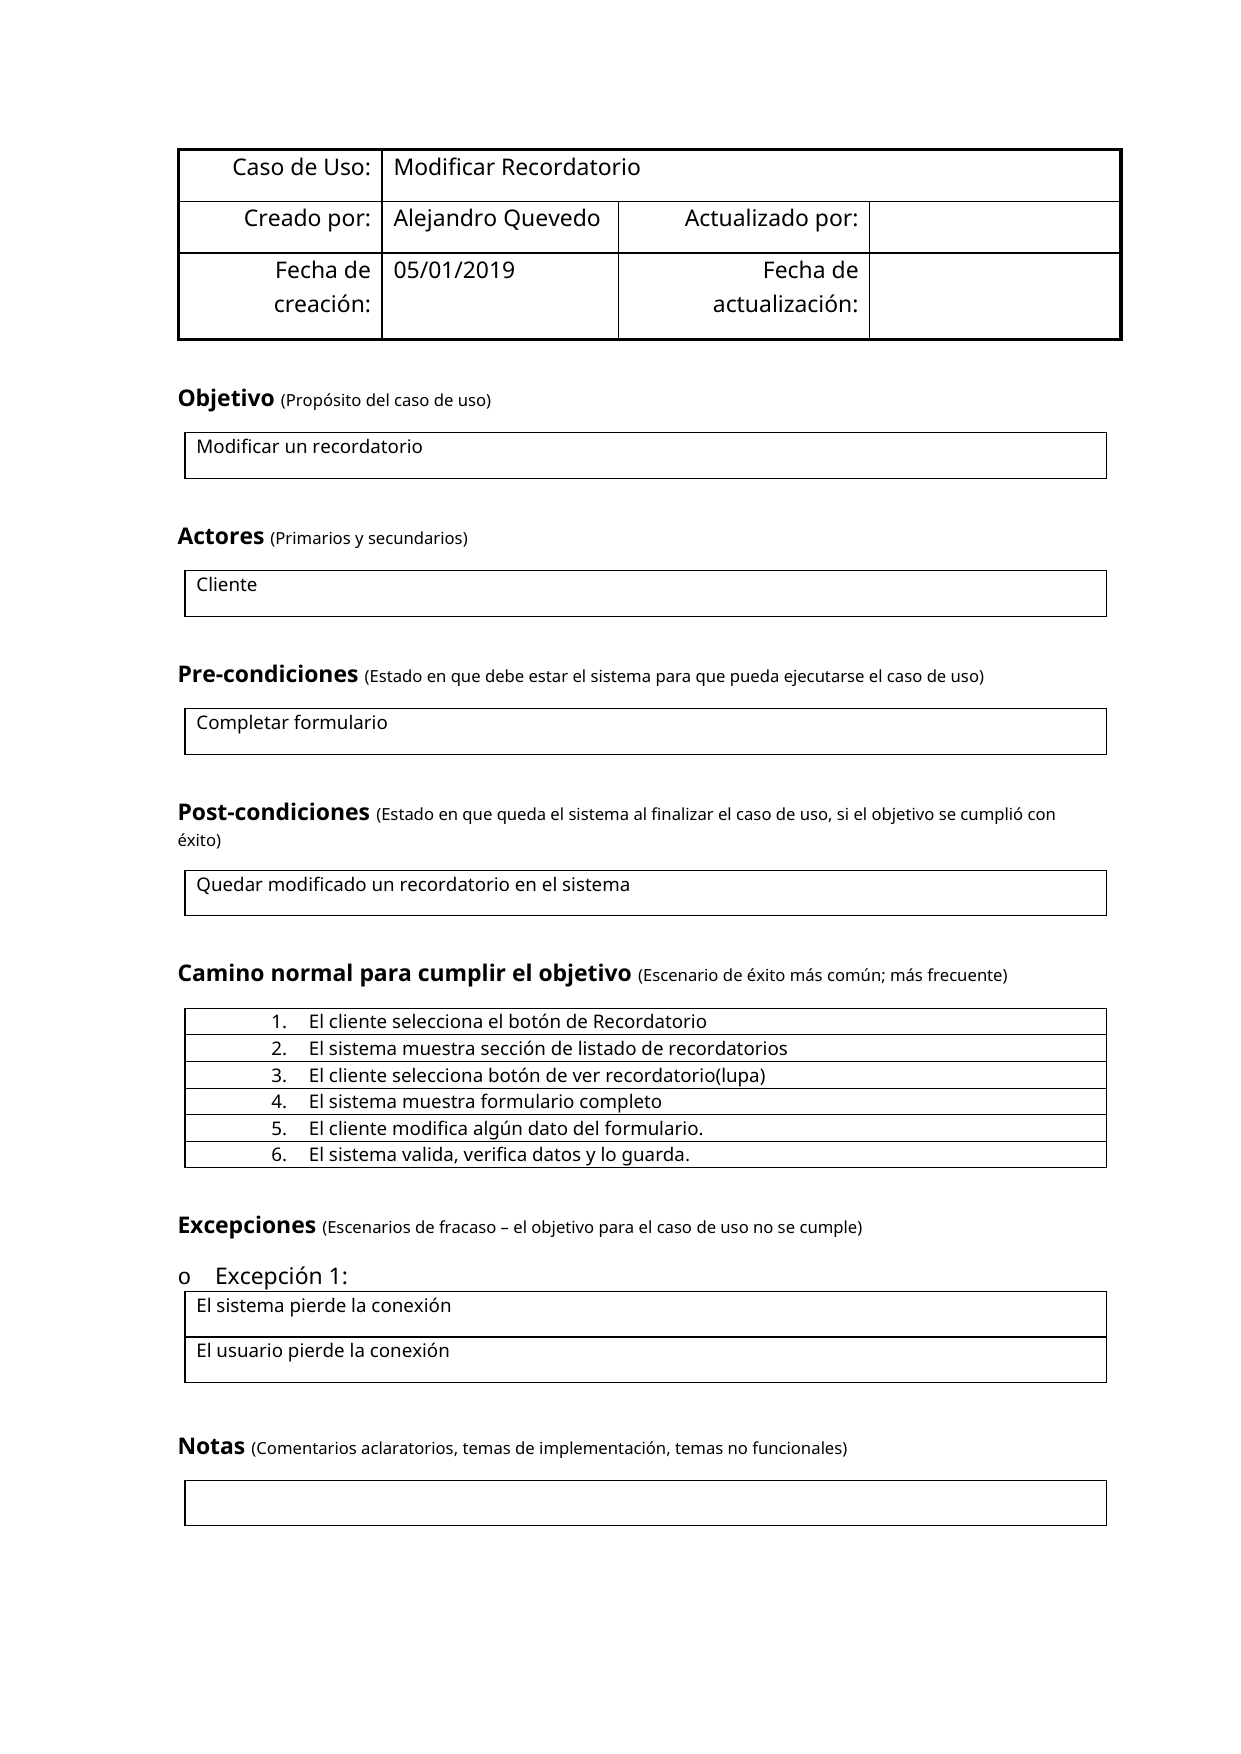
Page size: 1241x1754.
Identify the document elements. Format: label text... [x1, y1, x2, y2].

table_header Quedar modificado un recordatorio en el sistema [186, 871, 1106, 915]
table_cell [870, 254, 1119, 338]
text Excepciones (Escenarios de fracaso – el objetivo para el caso de uso no se cumple) [177, 1209, 1063, 1241]
table_header Cliente [186, 571, 1106, 616]
table_cell El usuario pierde la conexión [186, 1338, 1106, 1382]
table_header El sistema pierde la conexión [186, 1292, 1106, 1336]
table_cell El cliente modifica algún dato del formulario. [186, 1115, 1106, 1141]
list Excepción 1: [177, 1260, 1063, 1291]
table_cell Alejandro Quevedo [383, 202, 618, 252]
table_header El cliente selecciona el botón de Recordatorio [186, 1009, 1106, 1034]
table_cell 05/01/2019 [383, 254, 618, 338]
table_cell El sistema muestra formulario completo [186, 1089, 1106, 1114]
text Camino normal para cumplir el objetivo (Escenario de éxito más común; más frecuente) [177, 957, 1063, 988]
table_header Modificar un recordatorio [186, 433, 1106, 478]
table_header Modificar Recordatorio [383, 151, 1119, 201]
table_cell [870, 202, 1119, 252]
table_cell Fecha de actualización: [619, 254, 869, 338]
text Notas (Comentarios aclaratorios, temas de implementación, temas no funcionales) [177, 1429, 1063, 1461]
text Actores (Primarios y secundarios) [177, 520, 1063, 551]
table_cell Creado por: [180, 202, 381, 252]
text Post-condiciones (Estado en que queda el sistema al finalizar el caso de uso, si el objetivo se cumplió con éxito) [177, 796, 1063, 851]
text Pre-condiciones (Estado en que debe estar el sistema para que pueda ejecutarse el caso de uso) [177, 658, 1063, 689]
table_cell El cliente selecciona botón de ver recordatorio(lupa) [186, 1062, 1106, 1087]
table_header [186, 1481, 1106, 1525]
table_header Caso de Uso: [180, 151, 381, 201]
table_header Completar formulario [186, 709, 1106, 753]
table_cell Fecha de creación: [180, 254, 381, 338]
table_cell Actualizado por: [619, 202, 869, 252]
table_cell El sistema valida, verifica datos y lo guarda. [186, 1142, 1106, 1167]
table_cell El sistema muestra sección de listado de recordatorios [186, 1035, 1106, 1061]
text Objetivo (Propósito del caso de uso) [177, 382, 1063, 413]
